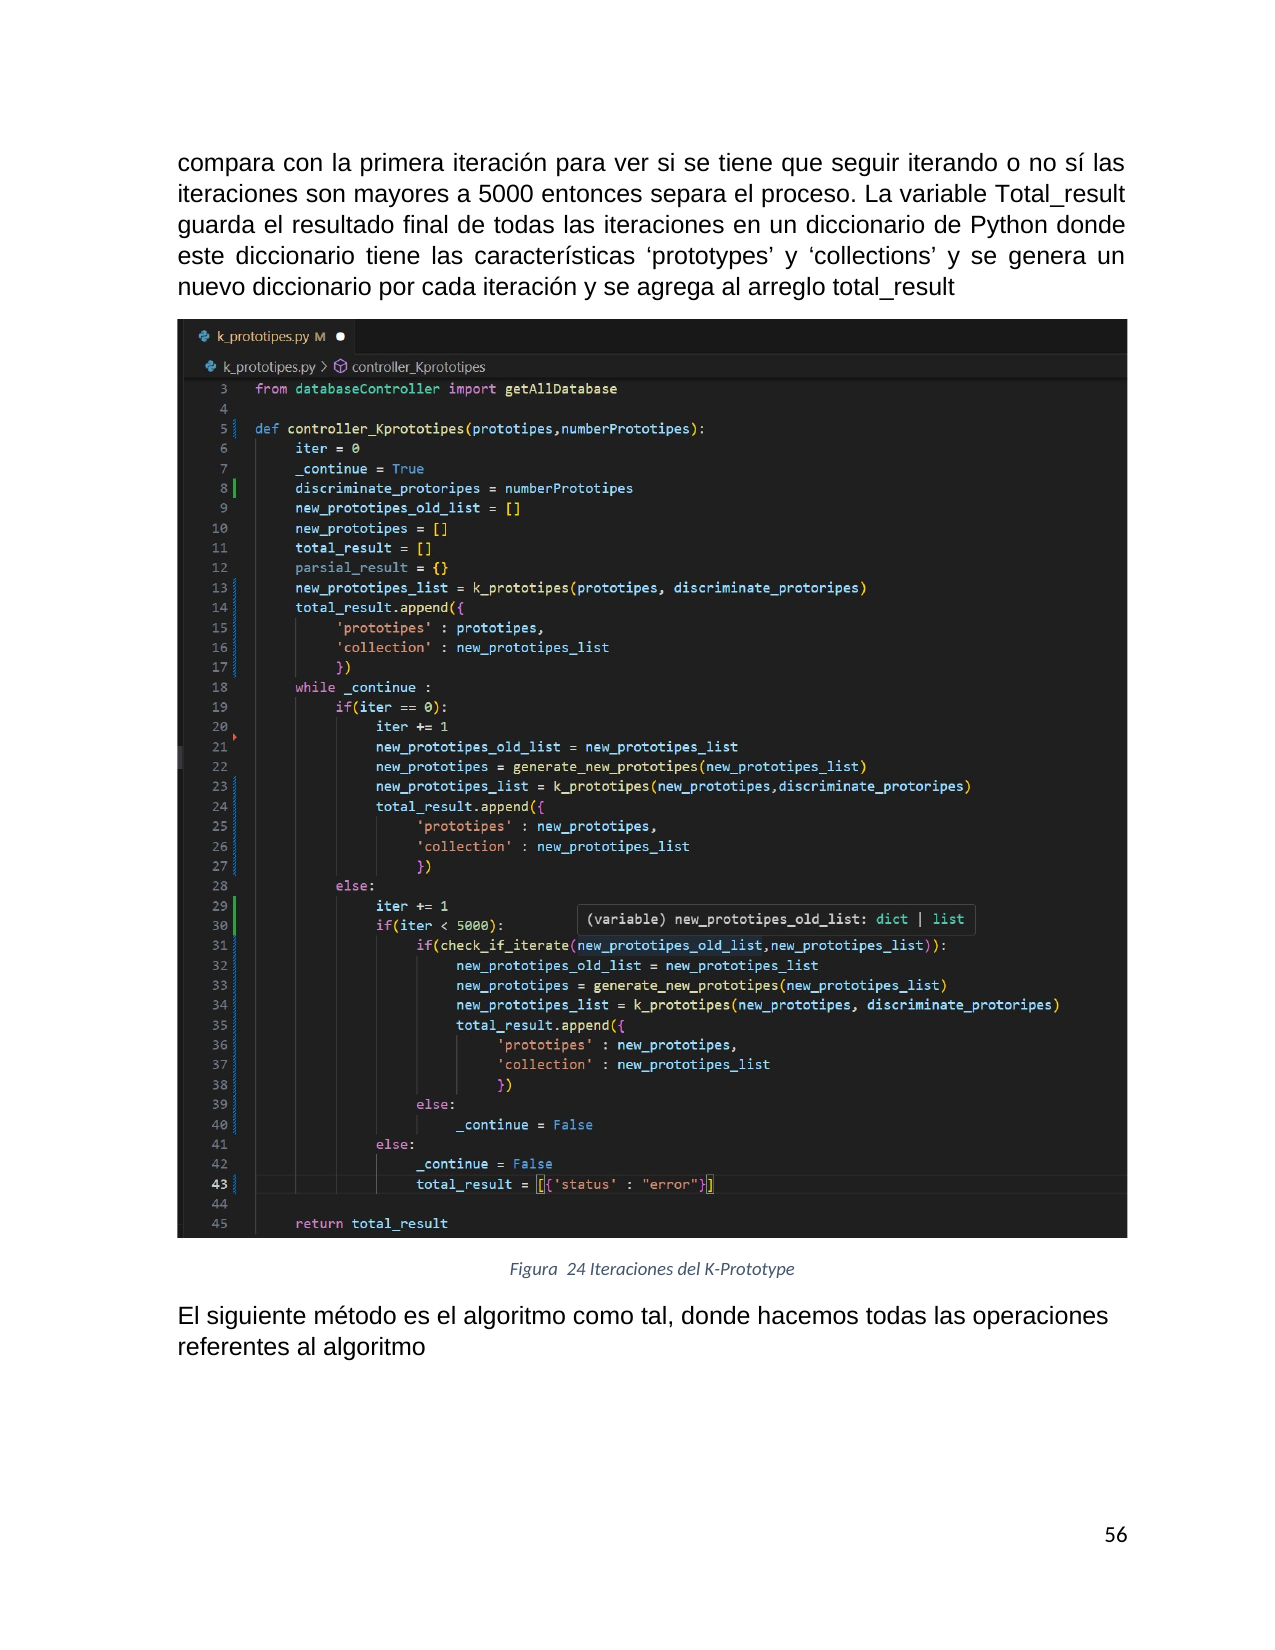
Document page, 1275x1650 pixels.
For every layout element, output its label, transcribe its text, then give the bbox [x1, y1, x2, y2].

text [177, 148, 1127, 301]
text Figura 24 Iteraciones del K-Prototype [177, 1257, 1127, 1280]
picture [177, 319, 1128, 1238]
text El siguiente método es el algoritmo como tal, donde hacemos todas las operaciones referentes al algoritmo [177, 1301, 1127, 1360]
